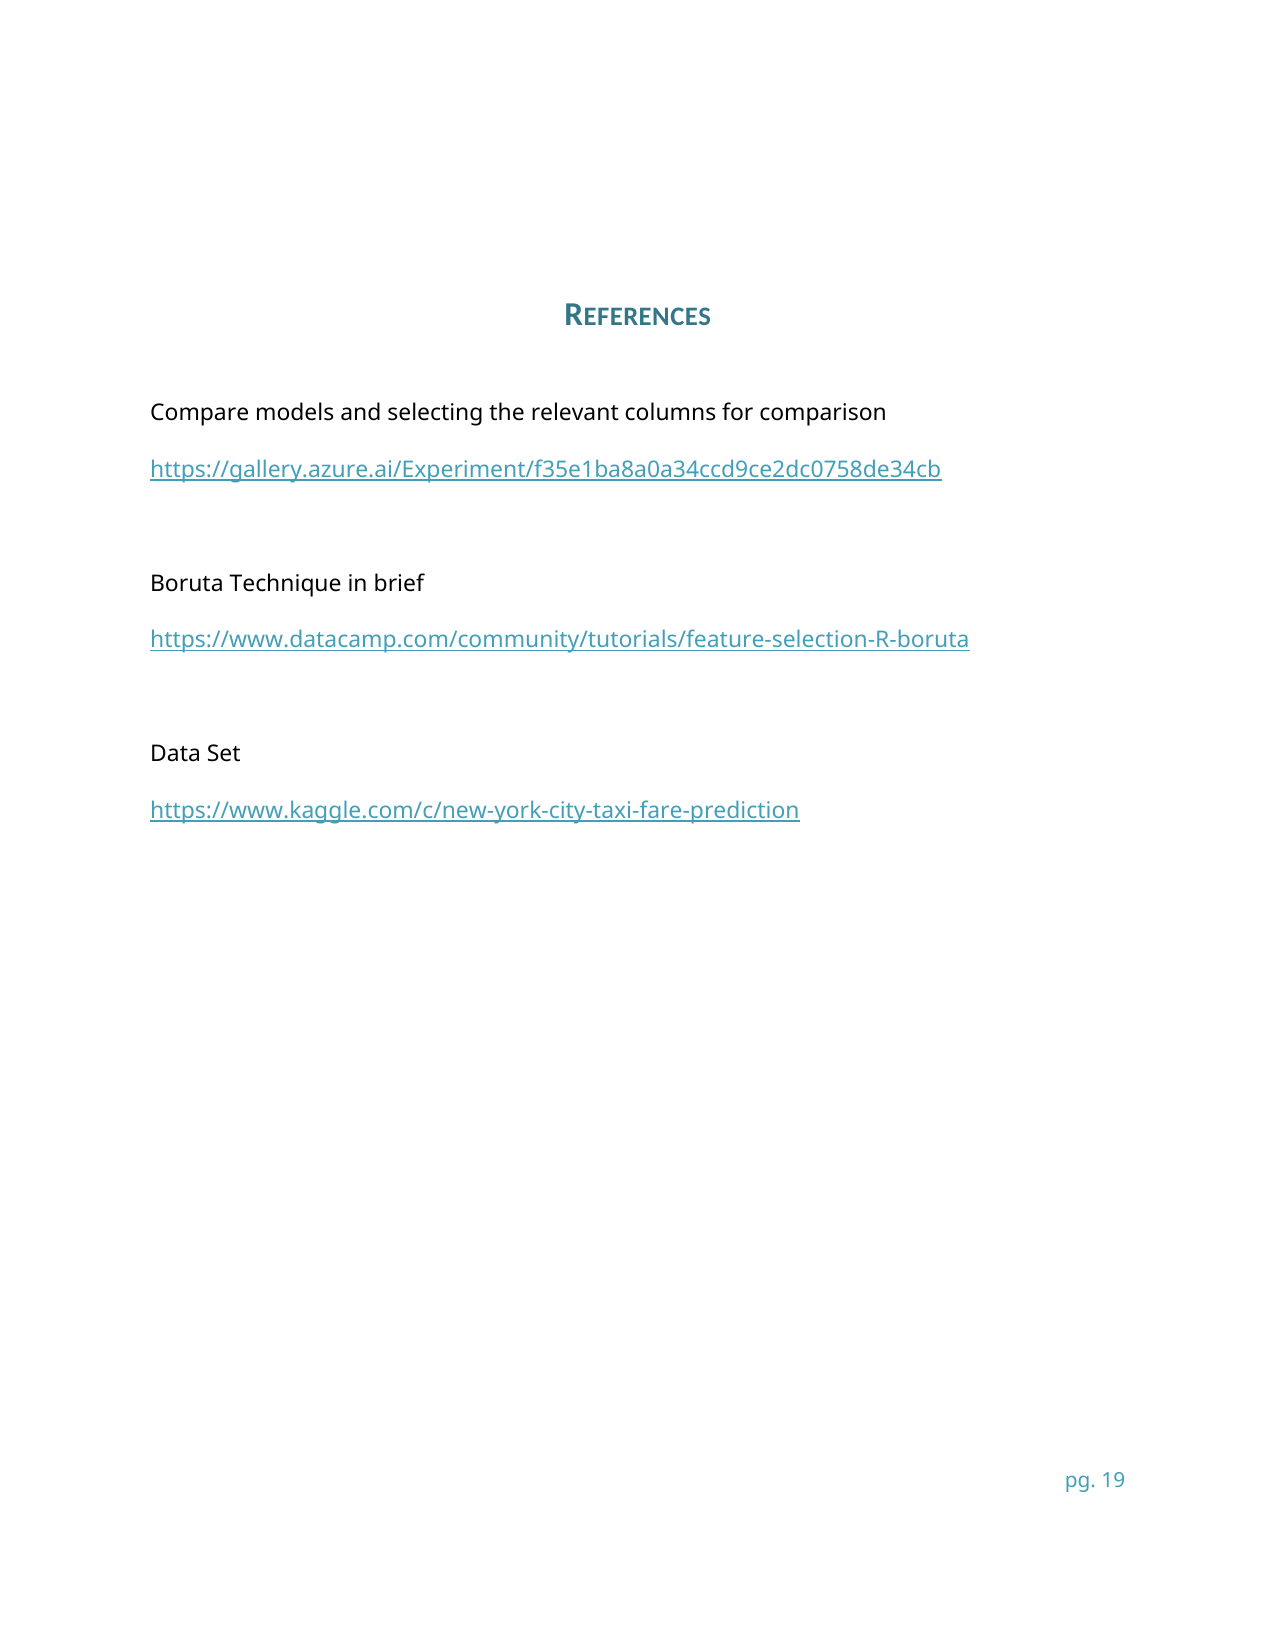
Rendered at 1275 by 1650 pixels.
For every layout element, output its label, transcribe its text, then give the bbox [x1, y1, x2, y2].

text Boruta Technique in brief [150, 567, 1125, 598]
text https://gallery.azure.ai/Experiment/f35e1ba8a0a34ccd9ce2dc0758de34cb [150, 453, 1125, 484]
text https://www.kaggle.com/c/new-york-city-taxi-fare-prediction [150, 794, 1125, 825]
text Compare models and selecting the relevant columns for comparison [150, 396, 1125, 427]
text https://www.datacamp.com/community/tutorials/feature-selection-R-boruta [150, 623, 1125, 654]
subtitle References [150, 293, 1125, 333]
text Data Set [150, 737, 1125, 768]
